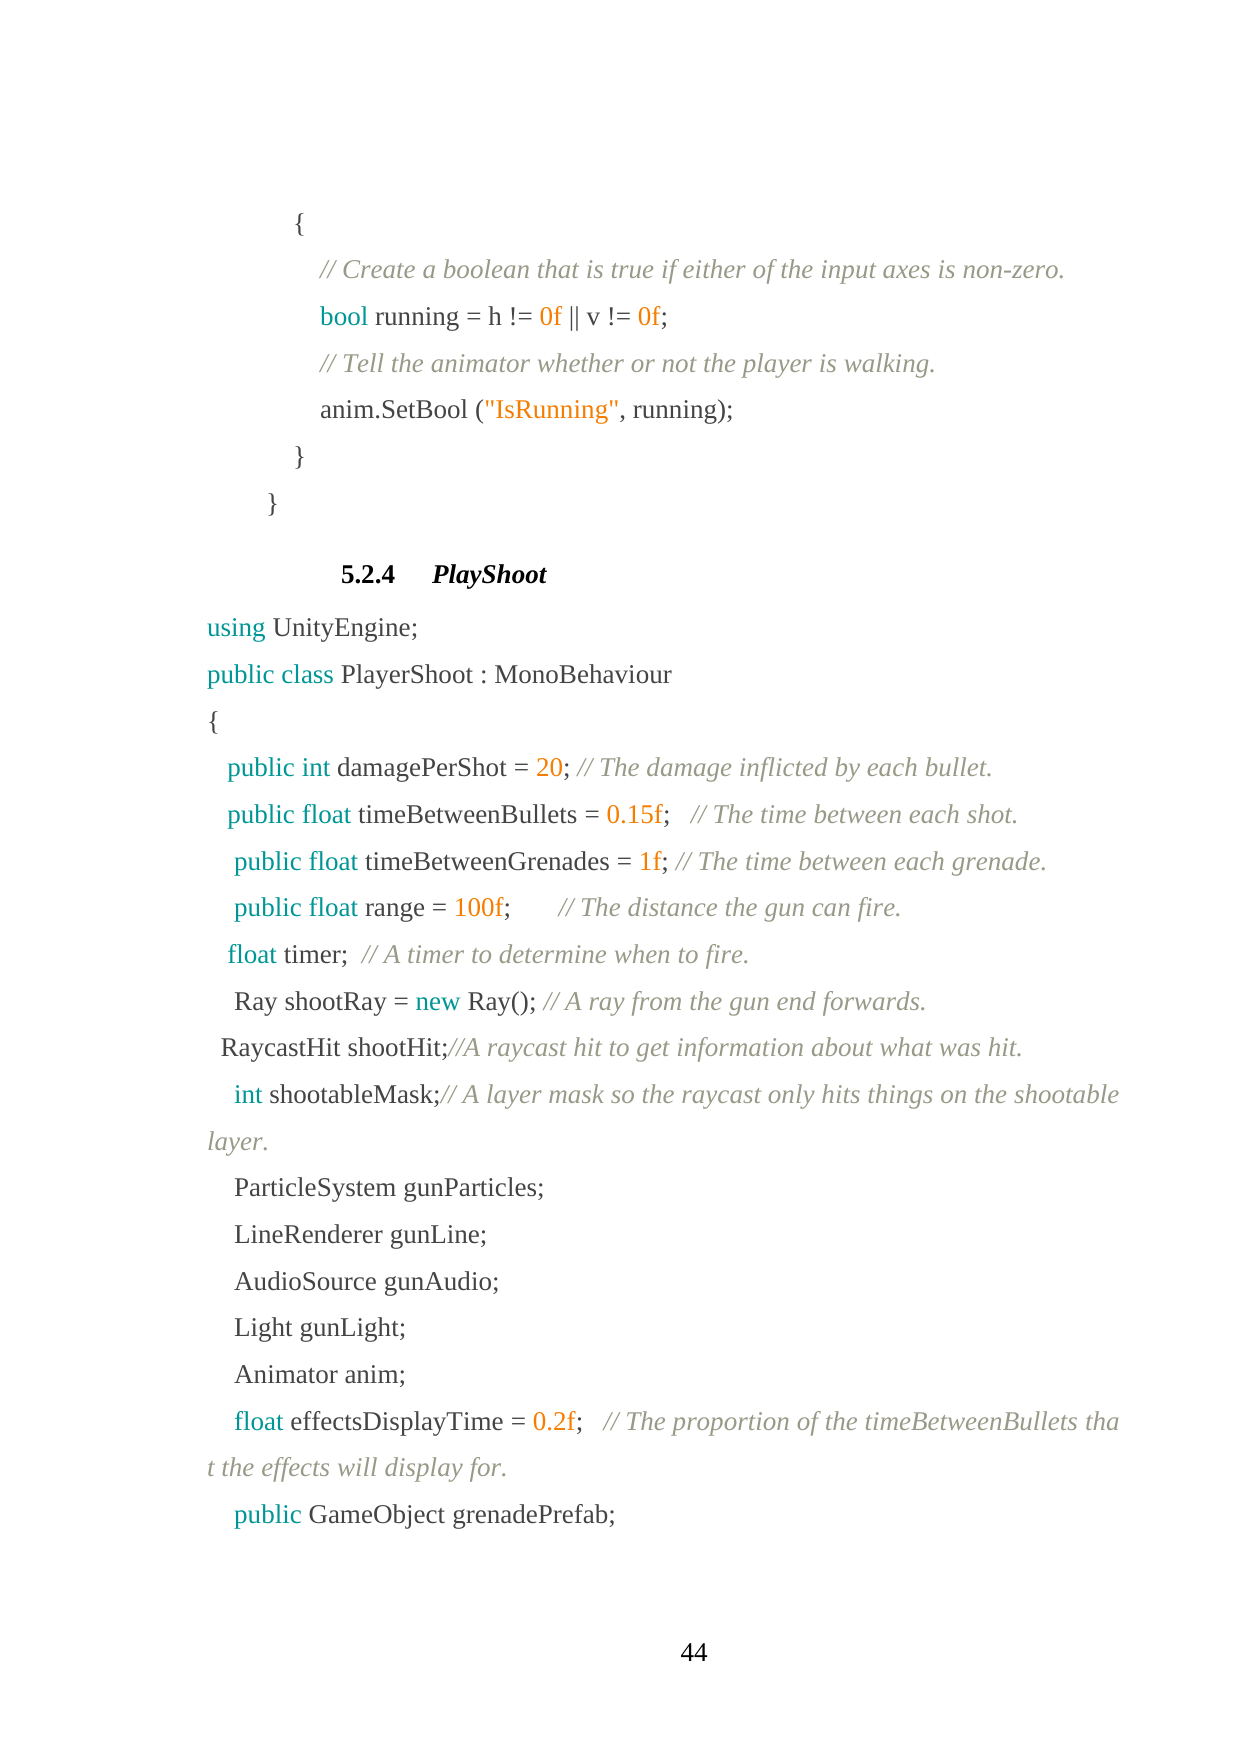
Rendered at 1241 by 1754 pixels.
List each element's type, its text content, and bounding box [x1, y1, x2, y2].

text ParticleSystem gunParticles; [207, 1171, 1122, 1202]
text public class PlayerShoot : MonoBehaviour [207, 658, 1122, 689]
text public float range = 100f; // The distance the gun can fire. [207, 891, 1122, 922]
text // Create a boolean that is true if either of the input axes is non-zero. [207, 253, 1122, 284]
text Ray shootRay = new Ray(); // A ray from the gun end forwards. [207, 985, 1122, 1016]
text float effectsDisplayTime = 0.2f; // The proportion of the timeBetweenBullets that the effects will display for. [207, 1405, 1122, 1482]
text int shootableMask;// A layer mask so the raycast only hits things on the shootable layer. [207, 1078, 1122, 1156]
text bool running = h != 0f || v != 0f; [207, 300, 1122, 331]
text AudioSource gunAudio; [207, 1265, 1122, 1296]
text float timer; // A timer to determine when to fire. [207, 938, 1122, 969]
text Light gunLight; [207, 1311, 1122, 1342]
text RaycastHit shootHit;//A raycast hit to get information about what was hit. [207, 1031, 1122, 1062]
text LineRenderer gunLine; [207, 1218, 1122, 1249]
text anim.SetBool ("IsRunning", running); [207, 393, 1122, 424]
text Animator anim; [207, 1358, 1122, 1389]
text public float timeBetweenGrenades = 1f; // The time between each grenade. [207, 845, 1122, 876]
text // Tell the animator whether or not the player is walking. [207, 347, 1122, 378]
text public float timeBetweenBullets = 0.15f; // The time between each shot. [207, 798, 1122, 829]
text { [207, 705, 1122, 736]
text using UnityEngine; [207, 611, 1122, 642]
text } [207, 487, 1122, 518]
text } [207, 440, 1122, 471]
text public GameObject grenadePrefab; [207, 1498, 1122, 1529]
text { [207, 207, 1122, 238]
text public int damagePerShot = 20; // The damage inflicted by each bullet. [207, 751, 1122, 782]
subtitle PlayShoot [282, 558, 1122, 589]
